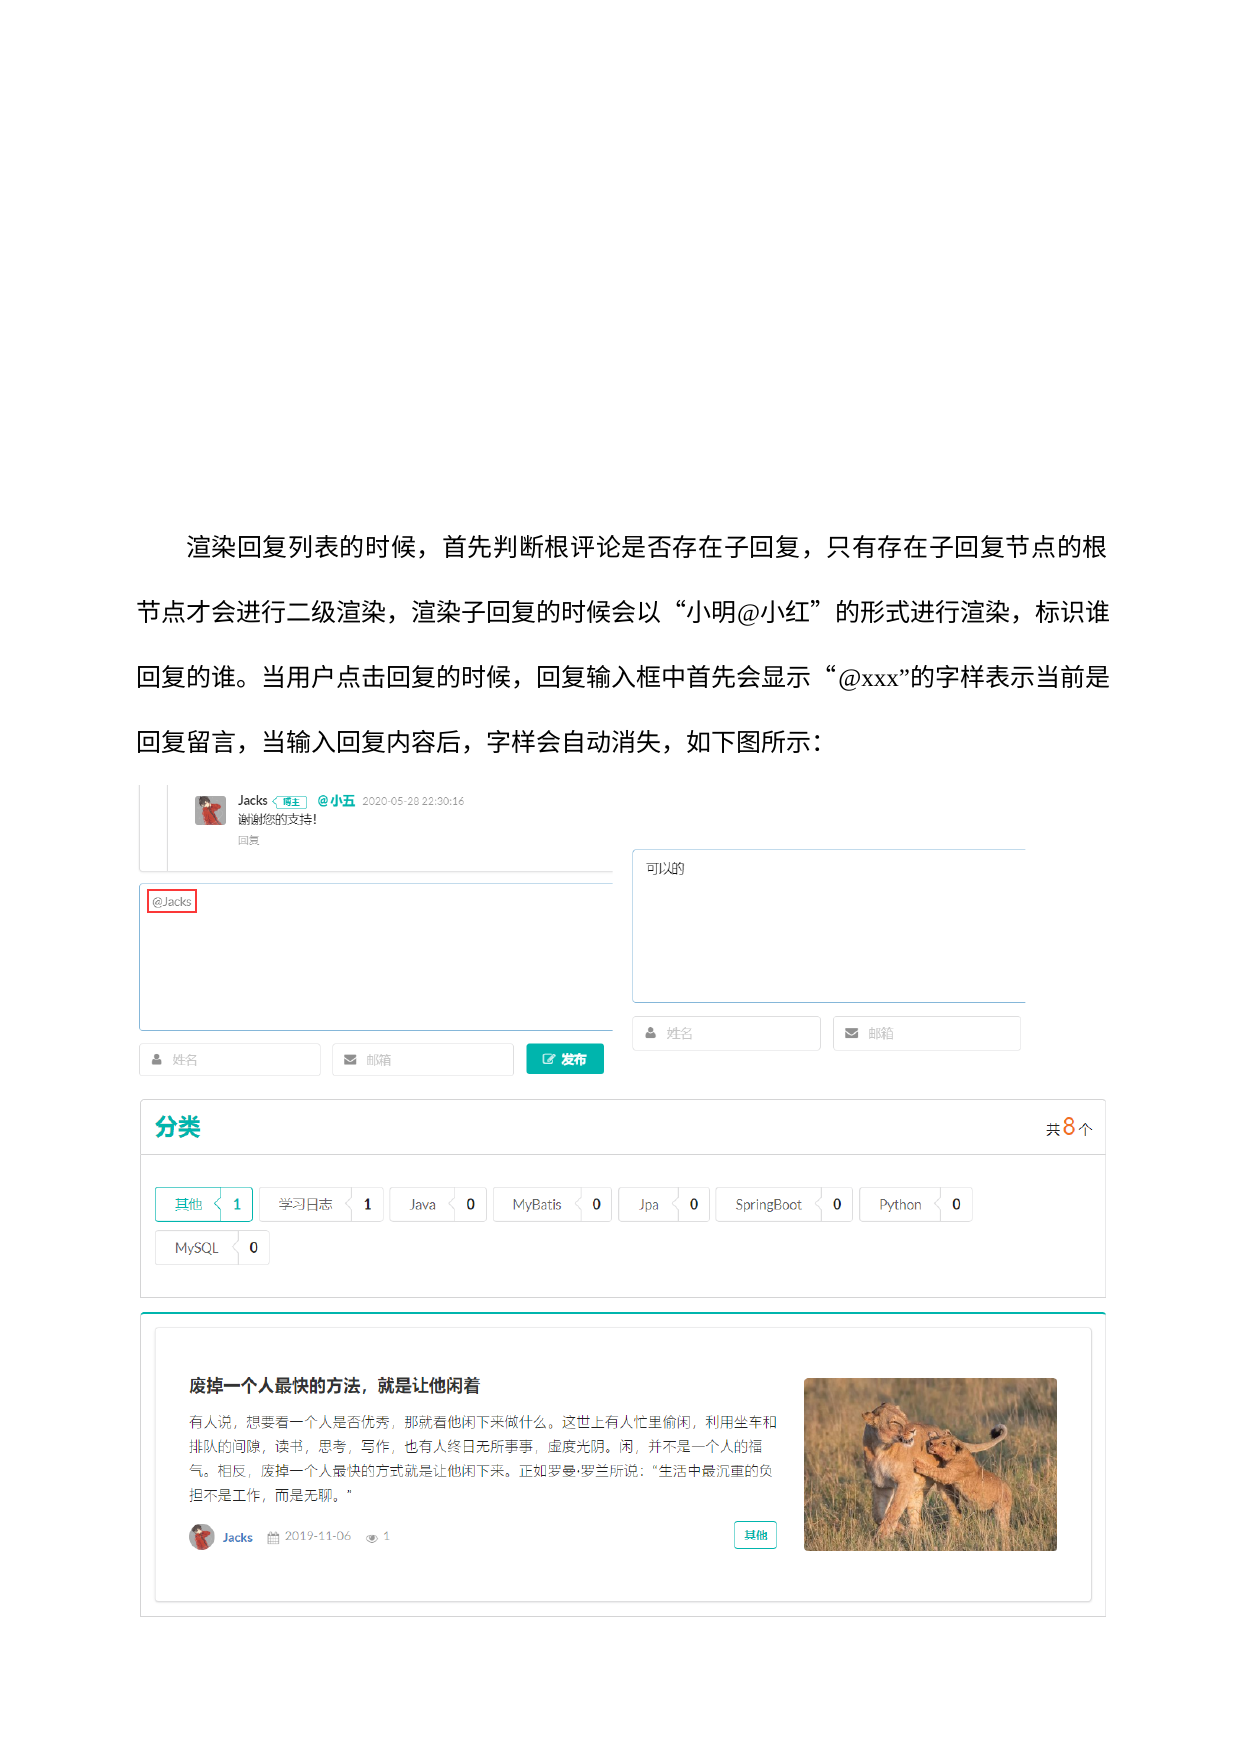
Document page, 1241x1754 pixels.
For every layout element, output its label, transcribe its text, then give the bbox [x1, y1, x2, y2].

text 渲染回复列表的时候，首先判断根评论是否存在子回复，只有存在子回复节点的根节点才会进行二级渲染，渲染子回复的时候会以“小明@小红”的形式进行渲染，标识谁回复的谁。当用户点击回复的时候，回复输入框中首先会显示“@xxx”的字样表示当前是回复留言，当输入回复内容后，字样会自动消失，如下图所示： [136, 513, 1110, 773]
picture [136, 1098, 1112, 1621]
picture [136, 785, 613, 1083]
picture [627, 847, 1026, 1056]
text 3.3.3 分类展示页面 [613, 1011, 1110, 1076]
